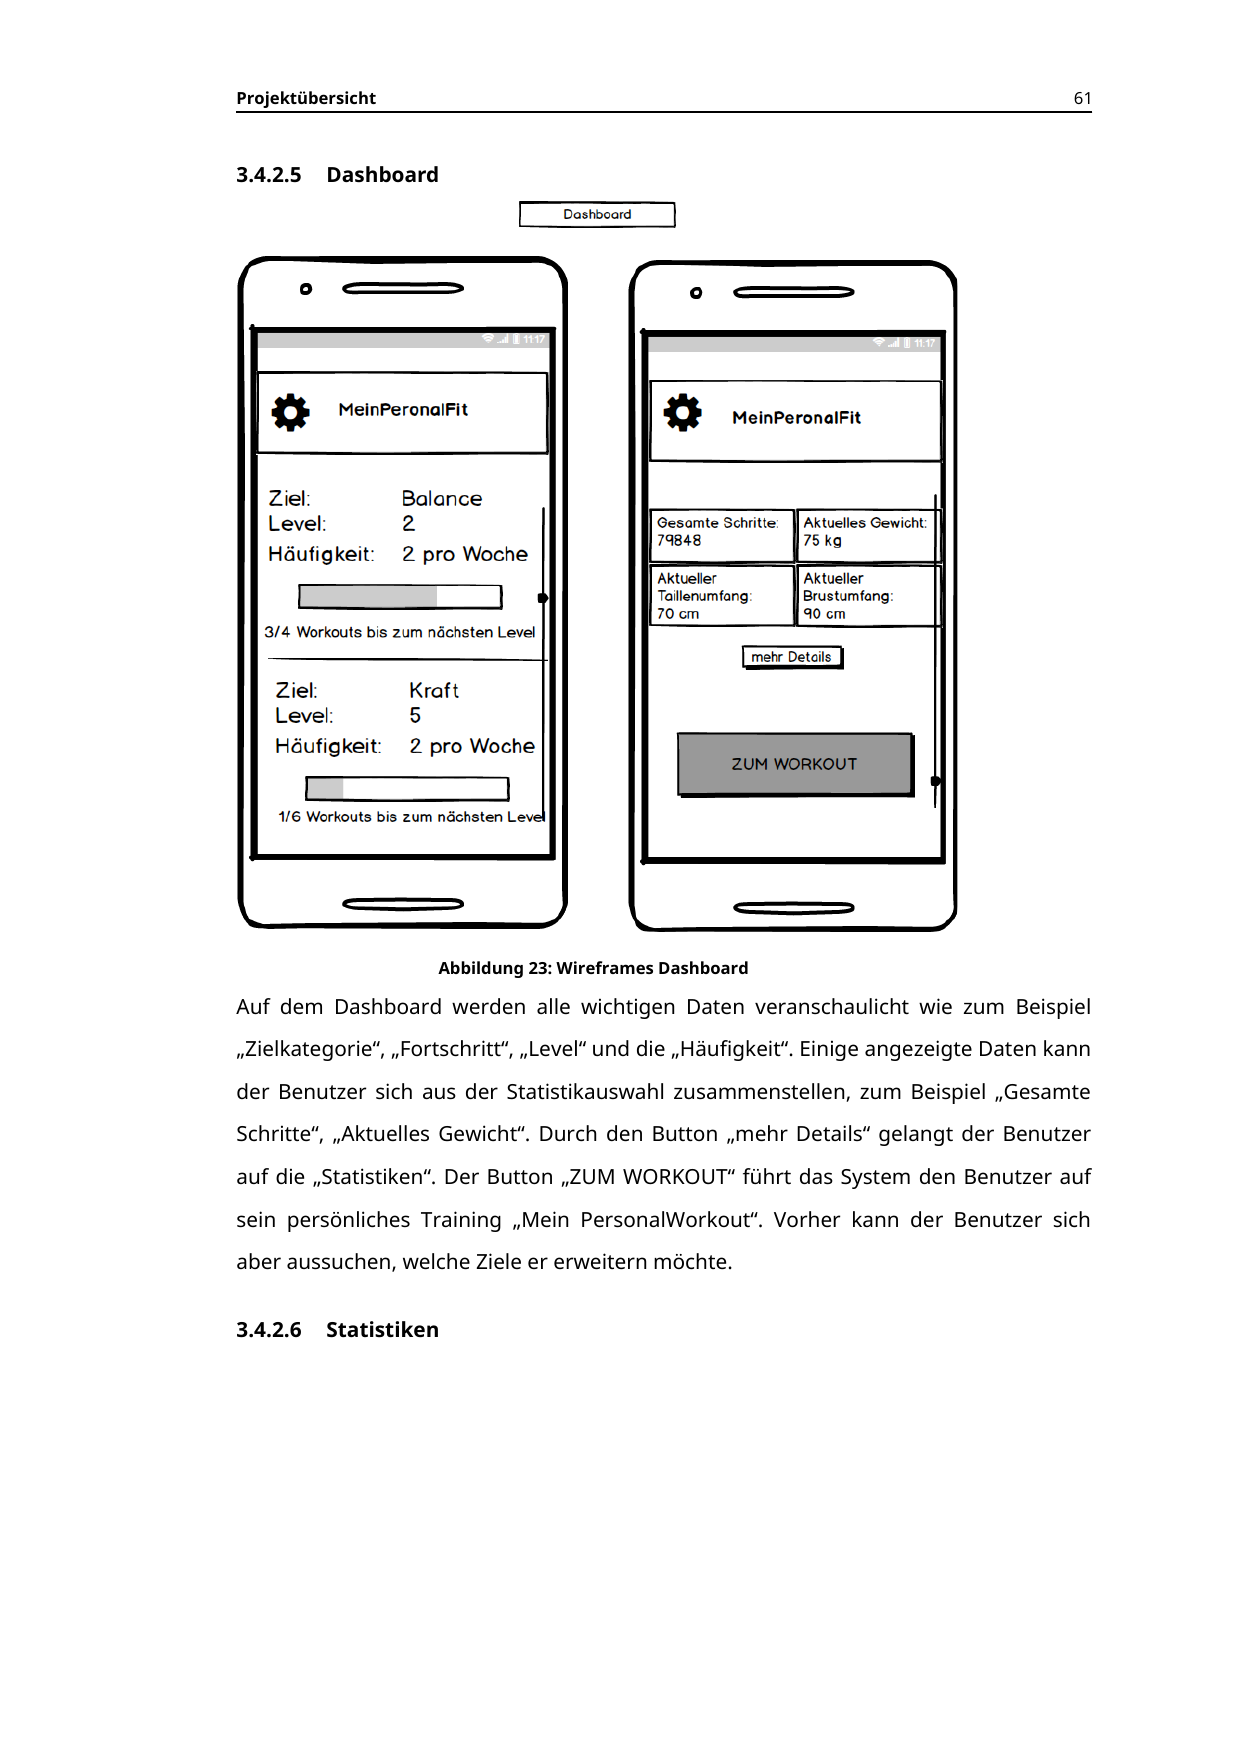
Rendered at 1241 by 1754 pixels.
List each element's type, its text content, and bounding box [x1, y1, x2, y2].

subtitle Dashboard [236, 160, 1092, 189]
picture [236, 201, 958, 932]
subtitle Statistiken [236, 1315, 1092, 1343]
